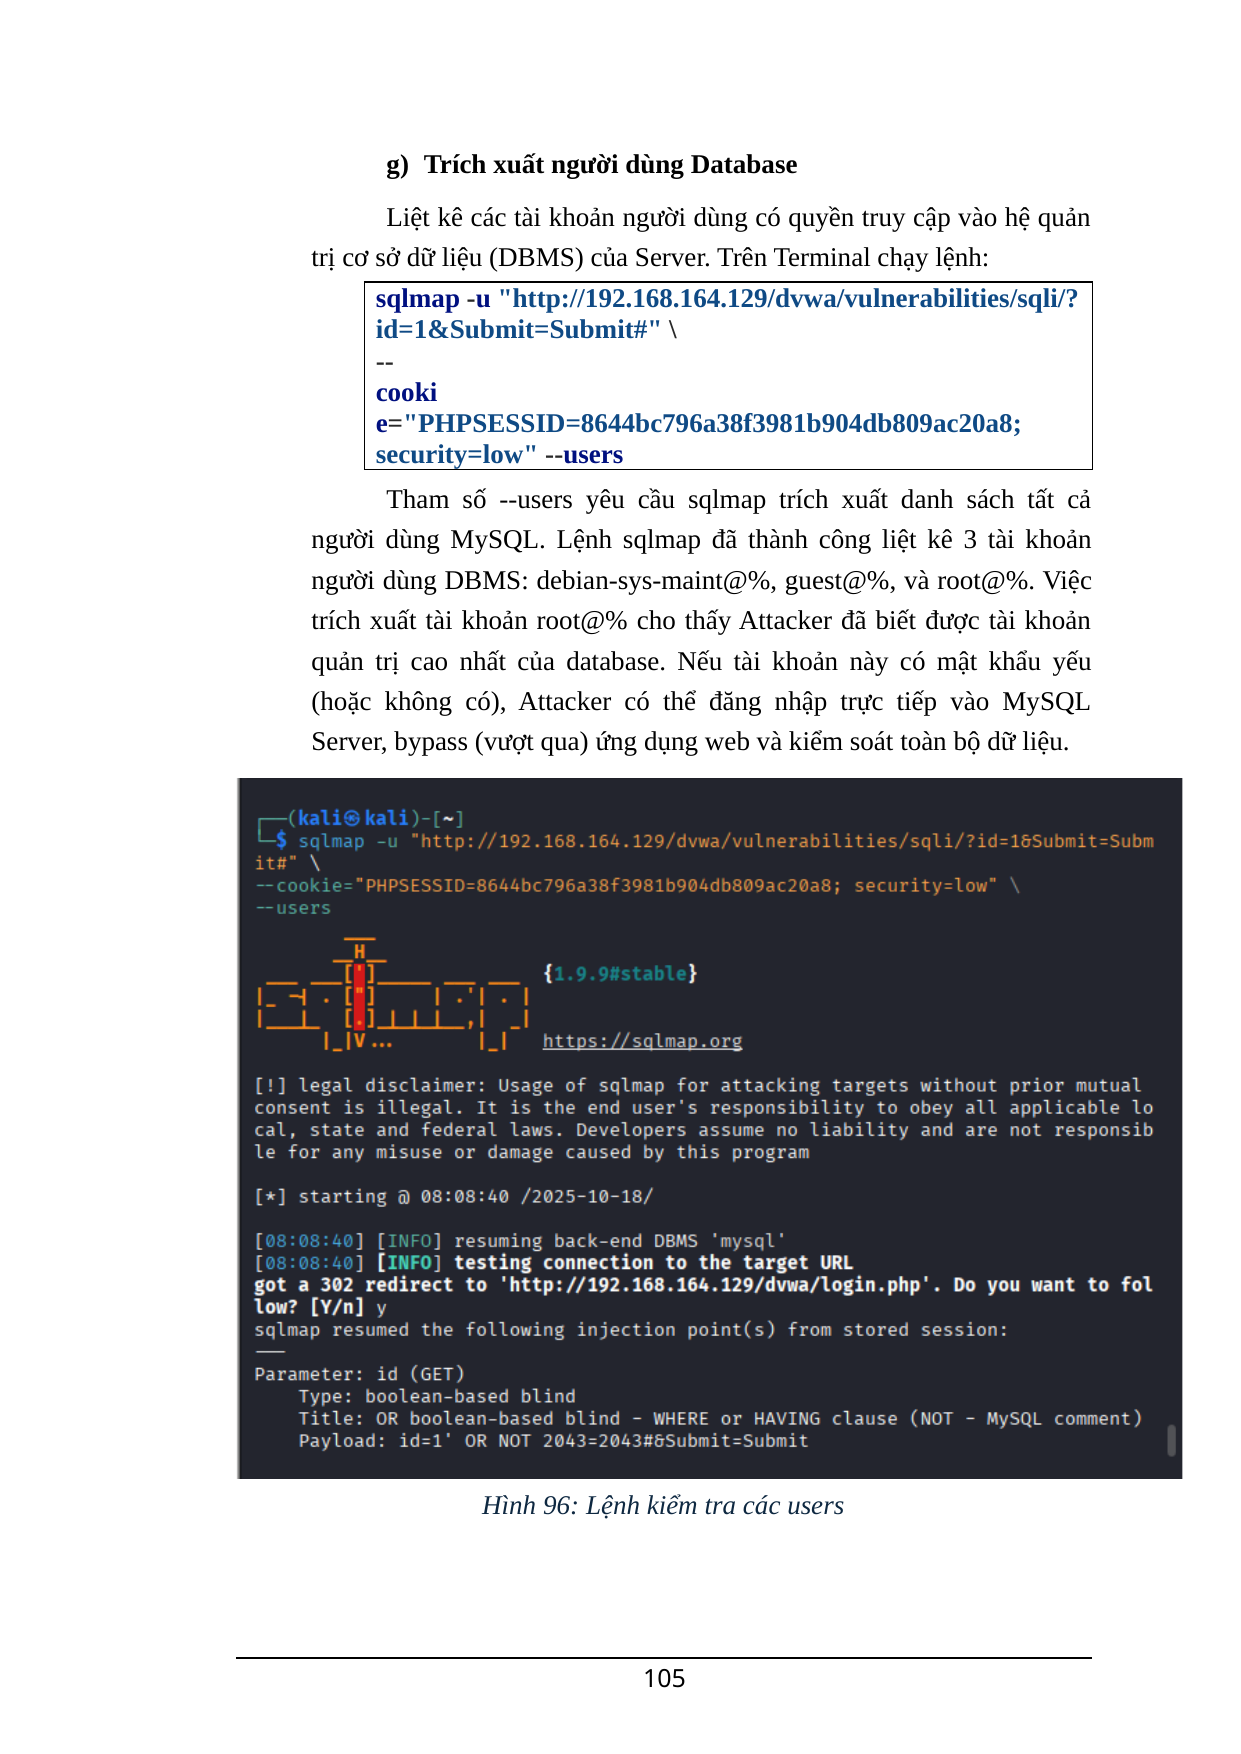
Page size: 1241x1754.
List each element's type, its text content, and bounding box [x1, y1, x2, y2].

picture [236, 778, 1183, 1479]
text Tham số --users yêu cầu sqlmap trích xuất danh sách tất cả người dùng MySQL. Lệnh sqlmap đã thành công liệt kê 3 tài khoản người dùng DBMS: debian-sys-maint@%, guest@%, và root@%. Việc trích xuất tài khoản root@% cho thấy Attacker đã biết được tài khoản quản trị cao nhất của database. Nếu tài khoản này có mật khẩu yếu (hoặc không có), Attacker có thể đăng nhập trực tiếp vào MySQL Server, bypass (vượt qua) ứng dụng web và kiểm soát toàn bộ dữ liệu. [311, 483, 1092, 757]
text Hình 96: Lệnh kiểm tra các users [236, 1489, 1092, 1520]
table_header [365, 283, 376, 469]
list Trích xuất người dùng Database [386, 148, 1092, 179]
text Liệt kê các tài khoản người dùng có quyền truy cập vào hệ quản trị cơ sở dữ liệu (DBMS) của Server. Trên Terminal chạy lệnh: [311, 201, 1092, 272]
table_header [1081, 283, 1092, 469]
